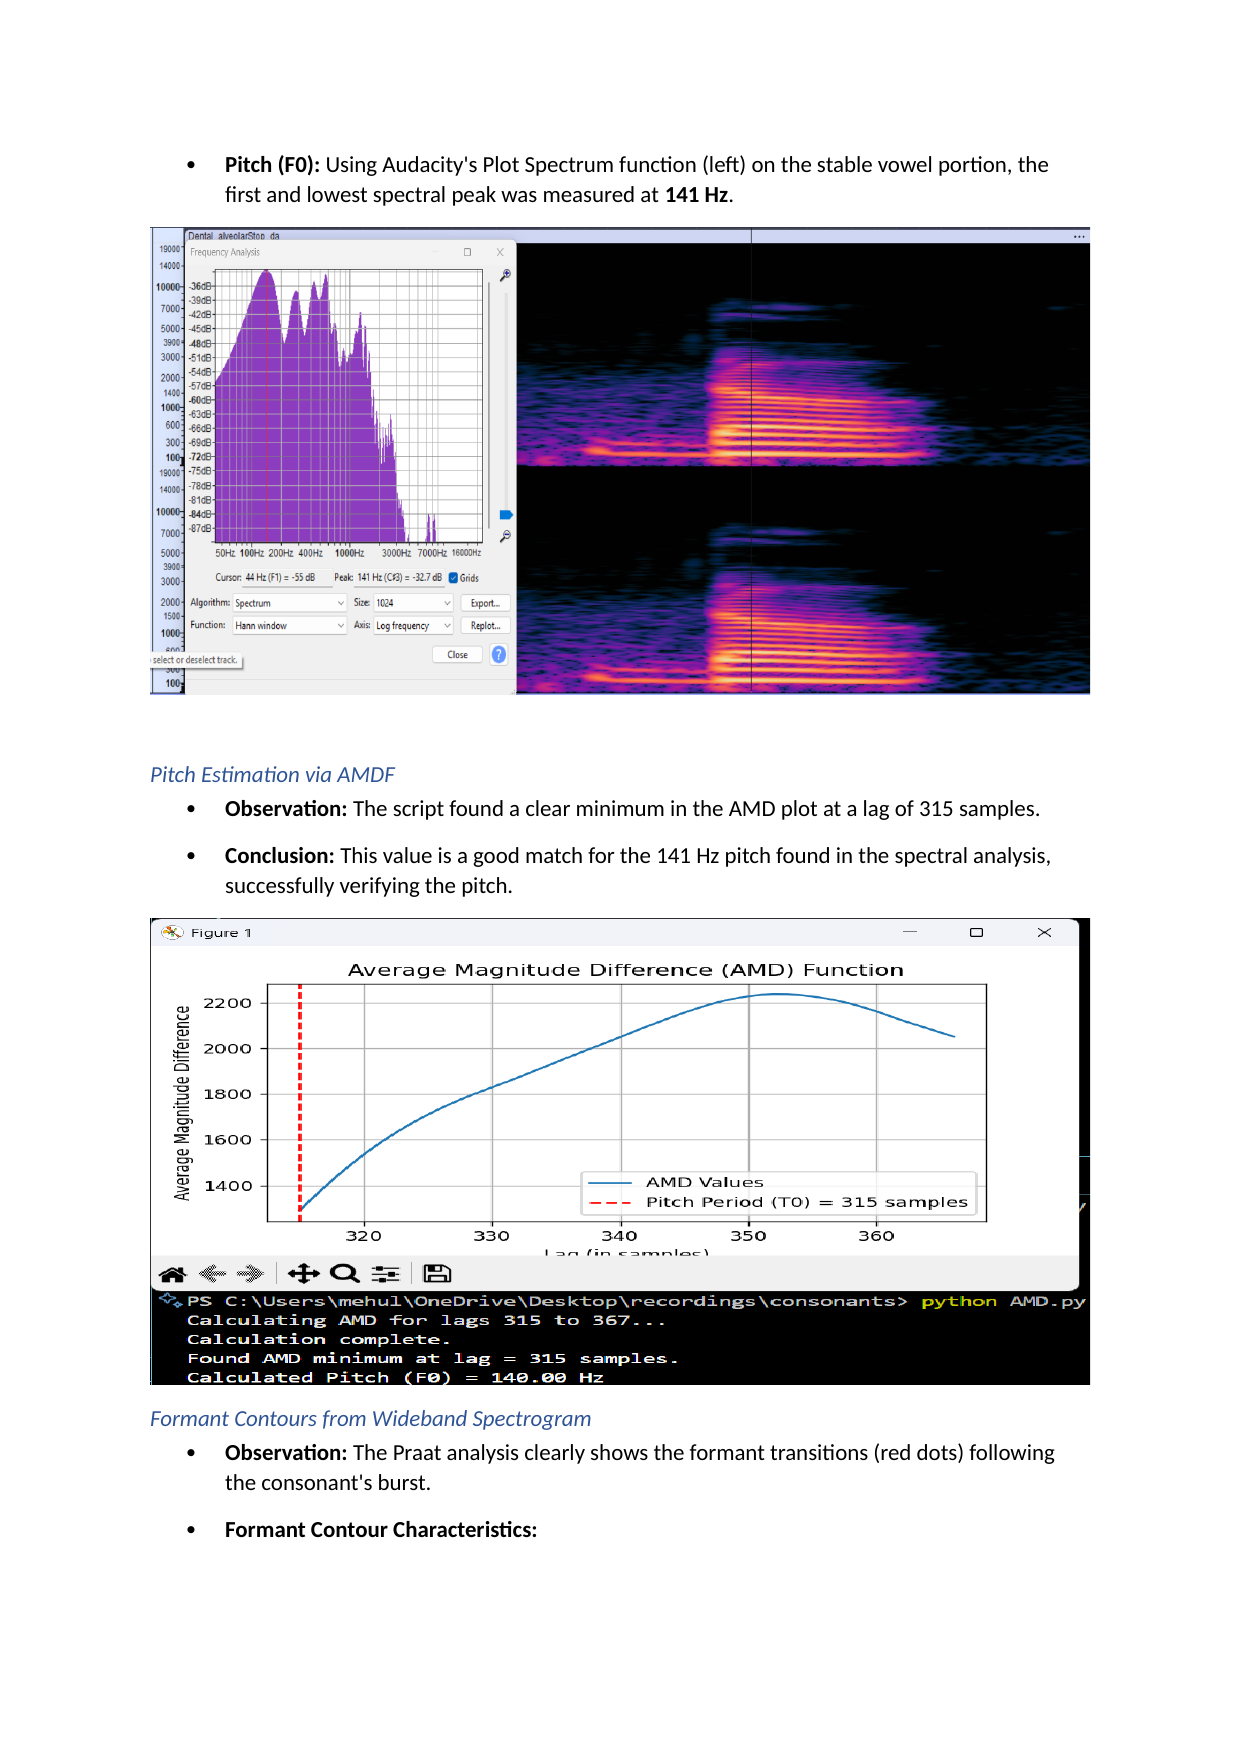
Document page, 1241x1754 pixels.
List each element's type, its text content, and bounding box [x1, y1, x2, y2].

list Observation: The script found a clear minimum in the AMD plot at a lag of 315 samples. [187, 794, 1090, 822]
picture [150, 227, 1091, 695]
list Pitch (F0): Using Audacity's Plot Spectrum function (left) on the stable vowel portion, the first and lowest spectral peak was measured at 141 Hz. [187, 150, 1090, 208]
list Conclusion: This value is a good match for the 141 Hz pitch found in the spectral analysis, successfully verifying the pitch. [187, 841, 1090, 899]
list Observation: The Praat analysis clearly shows the formant transitions (red dots) following the consonant's burst. [187, 1438, 1090, 1496]
picture [150, 918, 1091, 1385]
subtitle Pitch Estimation via AMDF [150, 760, 1090, 788]
subtitle Formant Contours from Wideband Spectrogram [150, 1404, 1090, 1432]
list Formant Contour Characteristics: [187, 1515, 1090, 1543]
